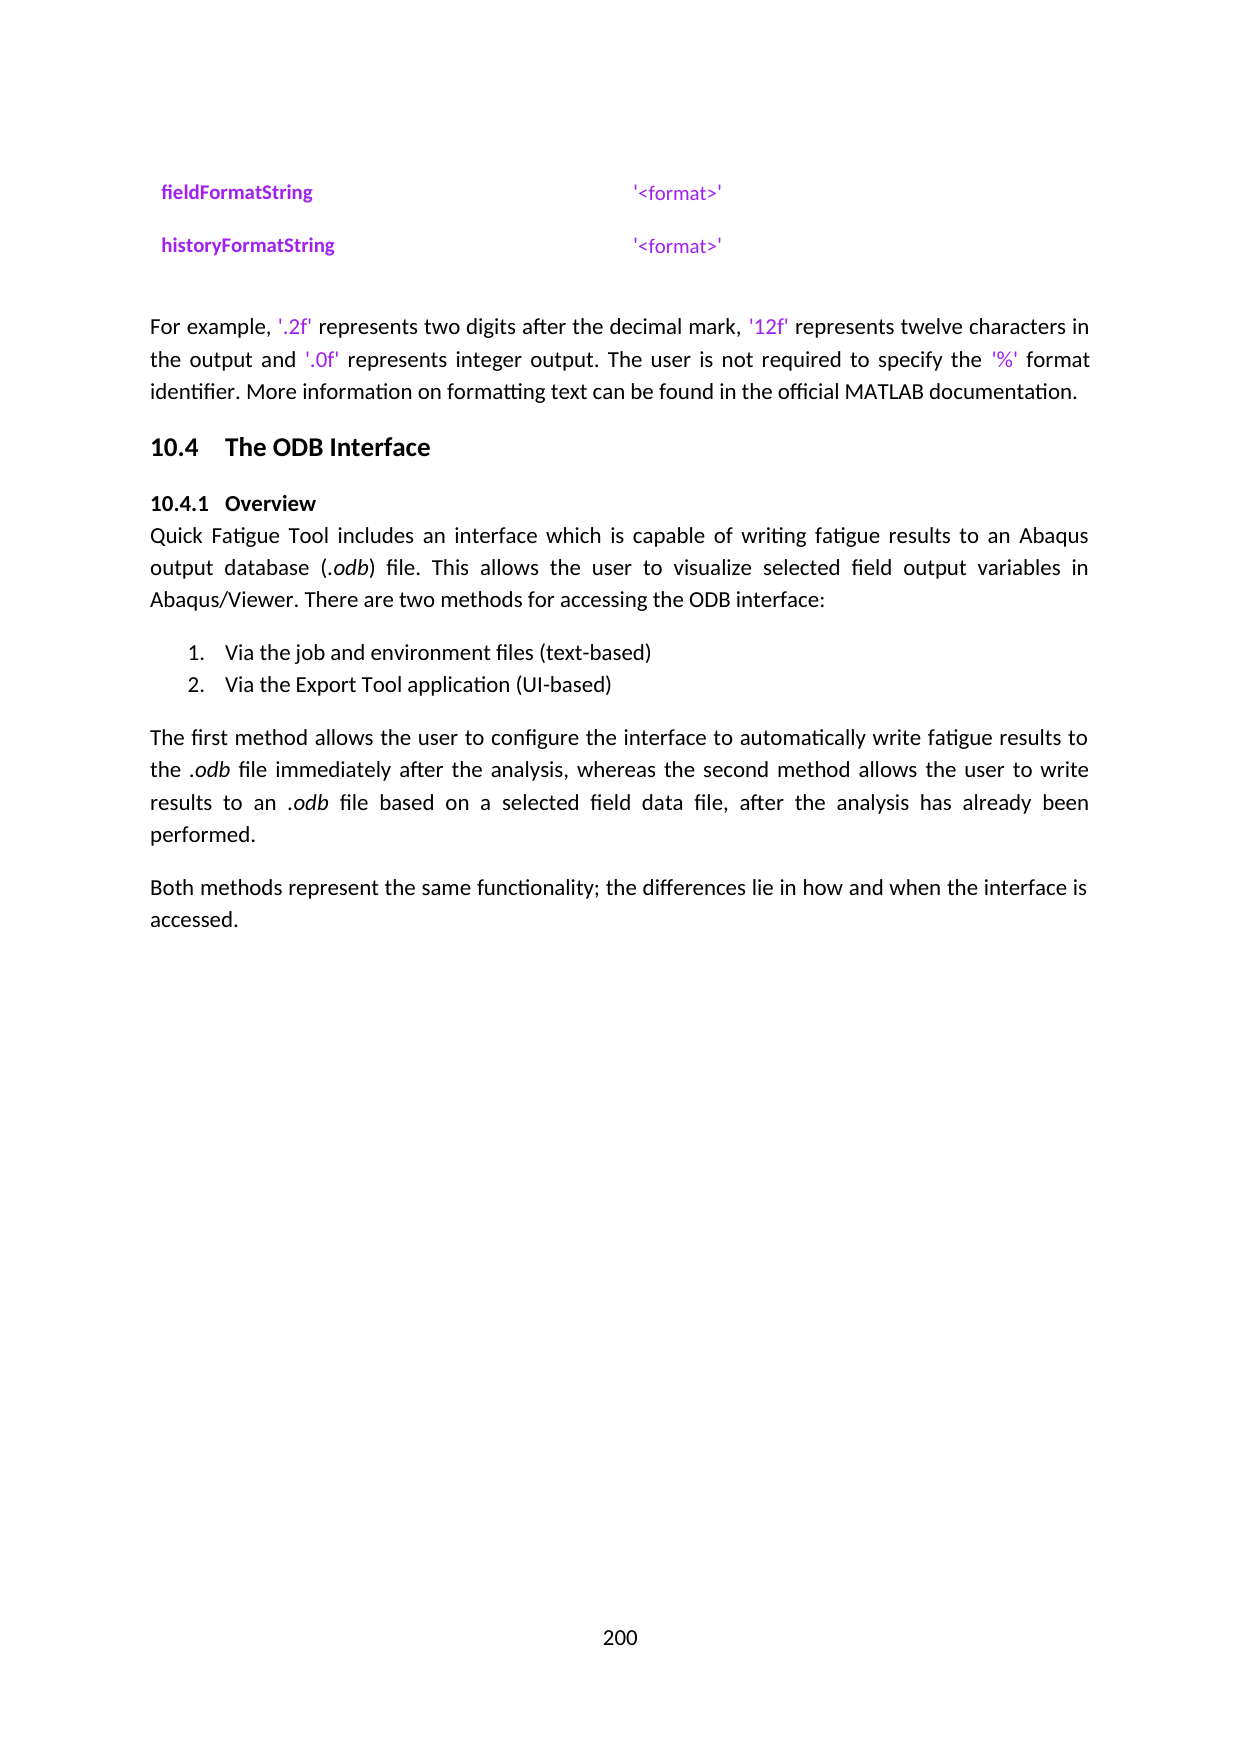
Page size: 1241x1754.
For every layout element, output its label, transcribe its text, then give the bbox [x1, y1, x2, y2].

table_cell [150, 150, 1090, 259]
subtitle 10.4 The ODB Interface [150, 430, 1090, 463]
text The first method allows the user to configure the interface to automatically write fatigue results to the .odb file immediately after the analysis, whereas the second method allows the user to write results to an .odb file based on a selected field data file, after the analysis has already been performed. [150, 723, 1090, 848]
subtitle 10.4.1 Overview [150, 489, 1090, 517]
text Both methods represent the same functionality; the differences lie in how and when the interface is accessed. [150, 873, 1090, 933]
text Quick Fatigue Tool includes an interface which is capable of writing fatigue results to an Abaqus output database (.odb) file. This allows the user to visualize selected field output variables in Abaqus/Viewer. There are two methods for accessing the ODB interface: [150, 521, 1090, 613]
list Via the job and environment files (text-based) [187, 638, 1090, 666]
text For example, '.2f' represents two digits after the decimal mark, '12f' represents twelve characters in the output and '.0f' represents integer output. The user is not required to specify the '%' format identifier. More information on formatting text can be found in the official MATLAB documentation. [150, 312, 1090, 405]
list Via the Export Tool application (UI-based) [187, 670, 1090, 698]
